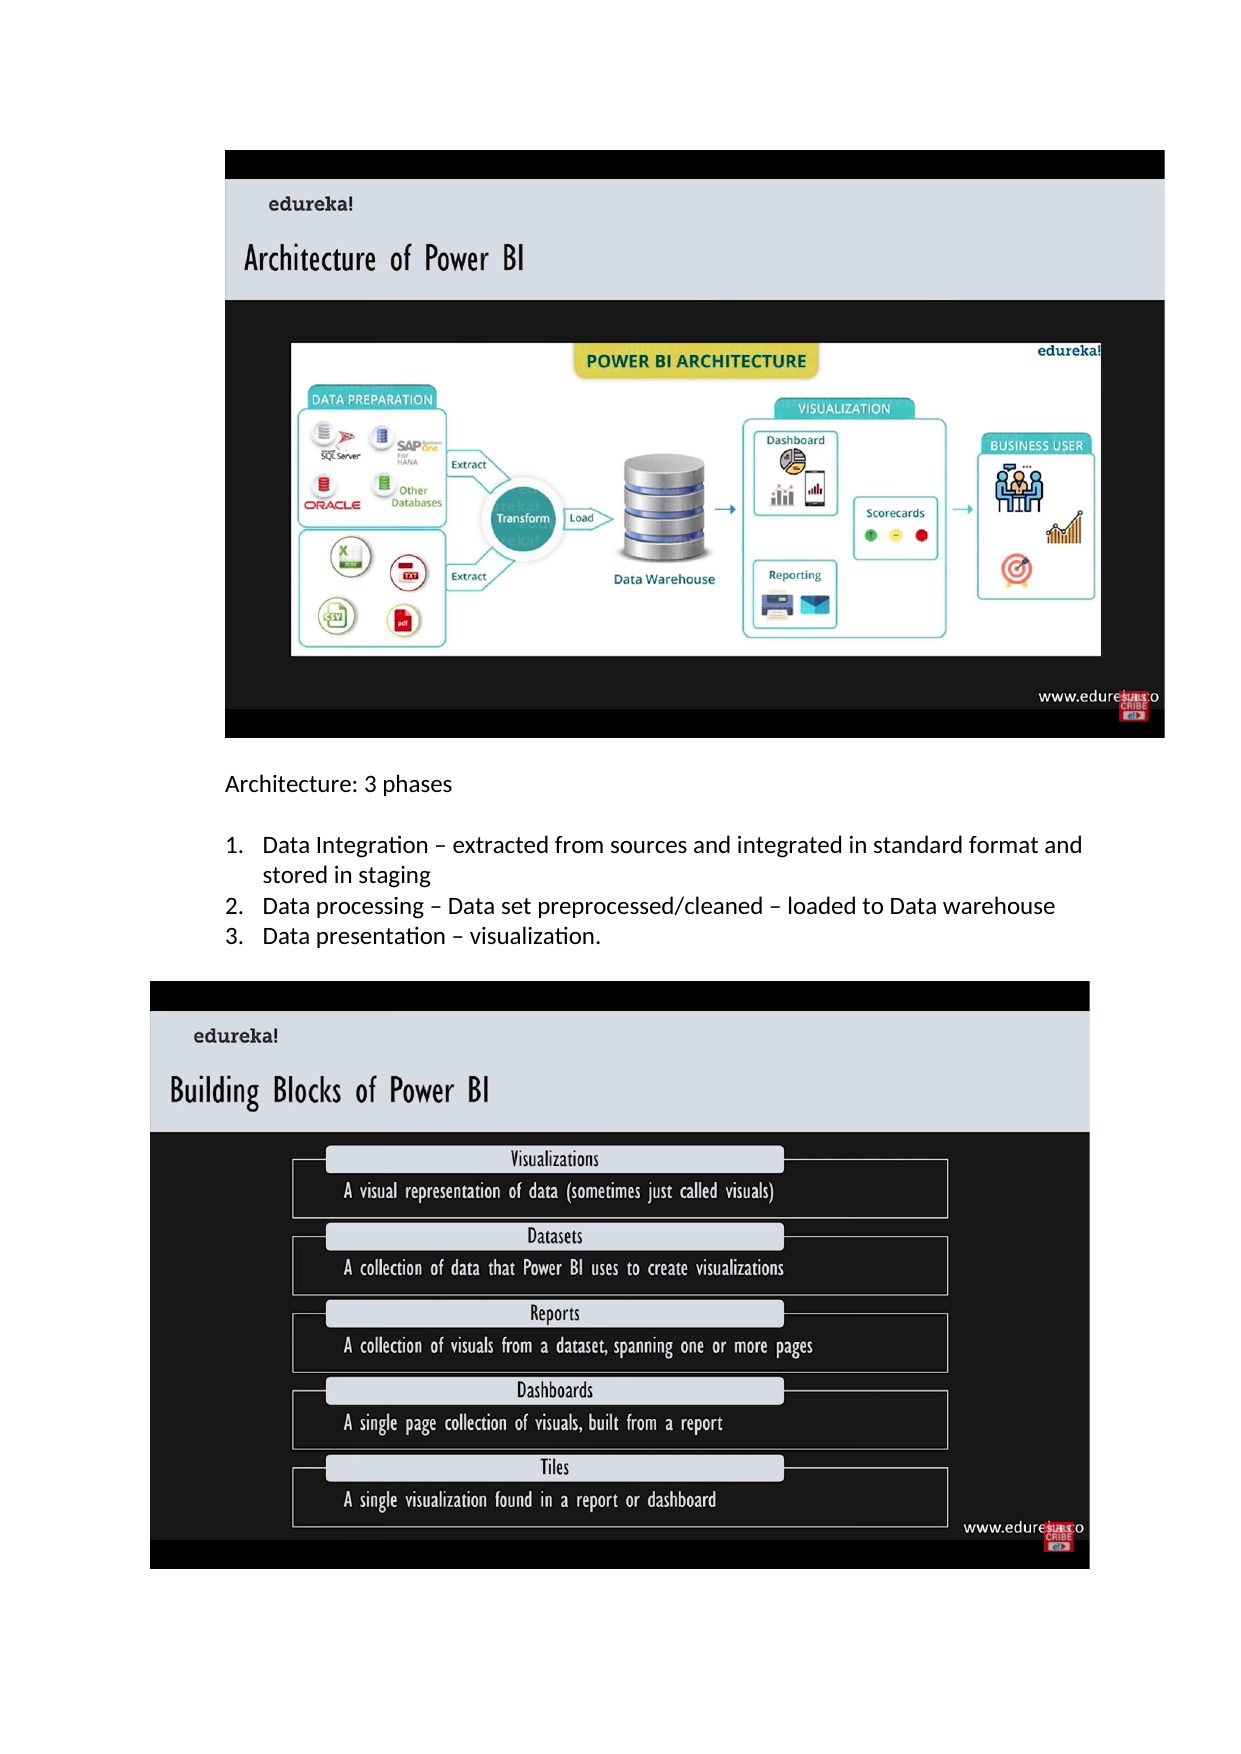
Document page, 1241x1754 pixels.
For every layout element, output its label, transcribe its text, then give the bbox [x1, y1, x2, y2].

list Data Integration – extracted from sources and integrated in standard format and stored in staging [225, 829, 1090, 890]
list Data presentation – visualization. [225, 920, 1090, 951]
picture [150, 981, 1090, 1569]
list Data processing – Data set preprocessed/cleaned – loaded to Data warehouse [225, 890, 1090, 920]
picture [225, 150, 1165, 738]
list Architecture: 3 phases [225, 768, 1090, 798]
